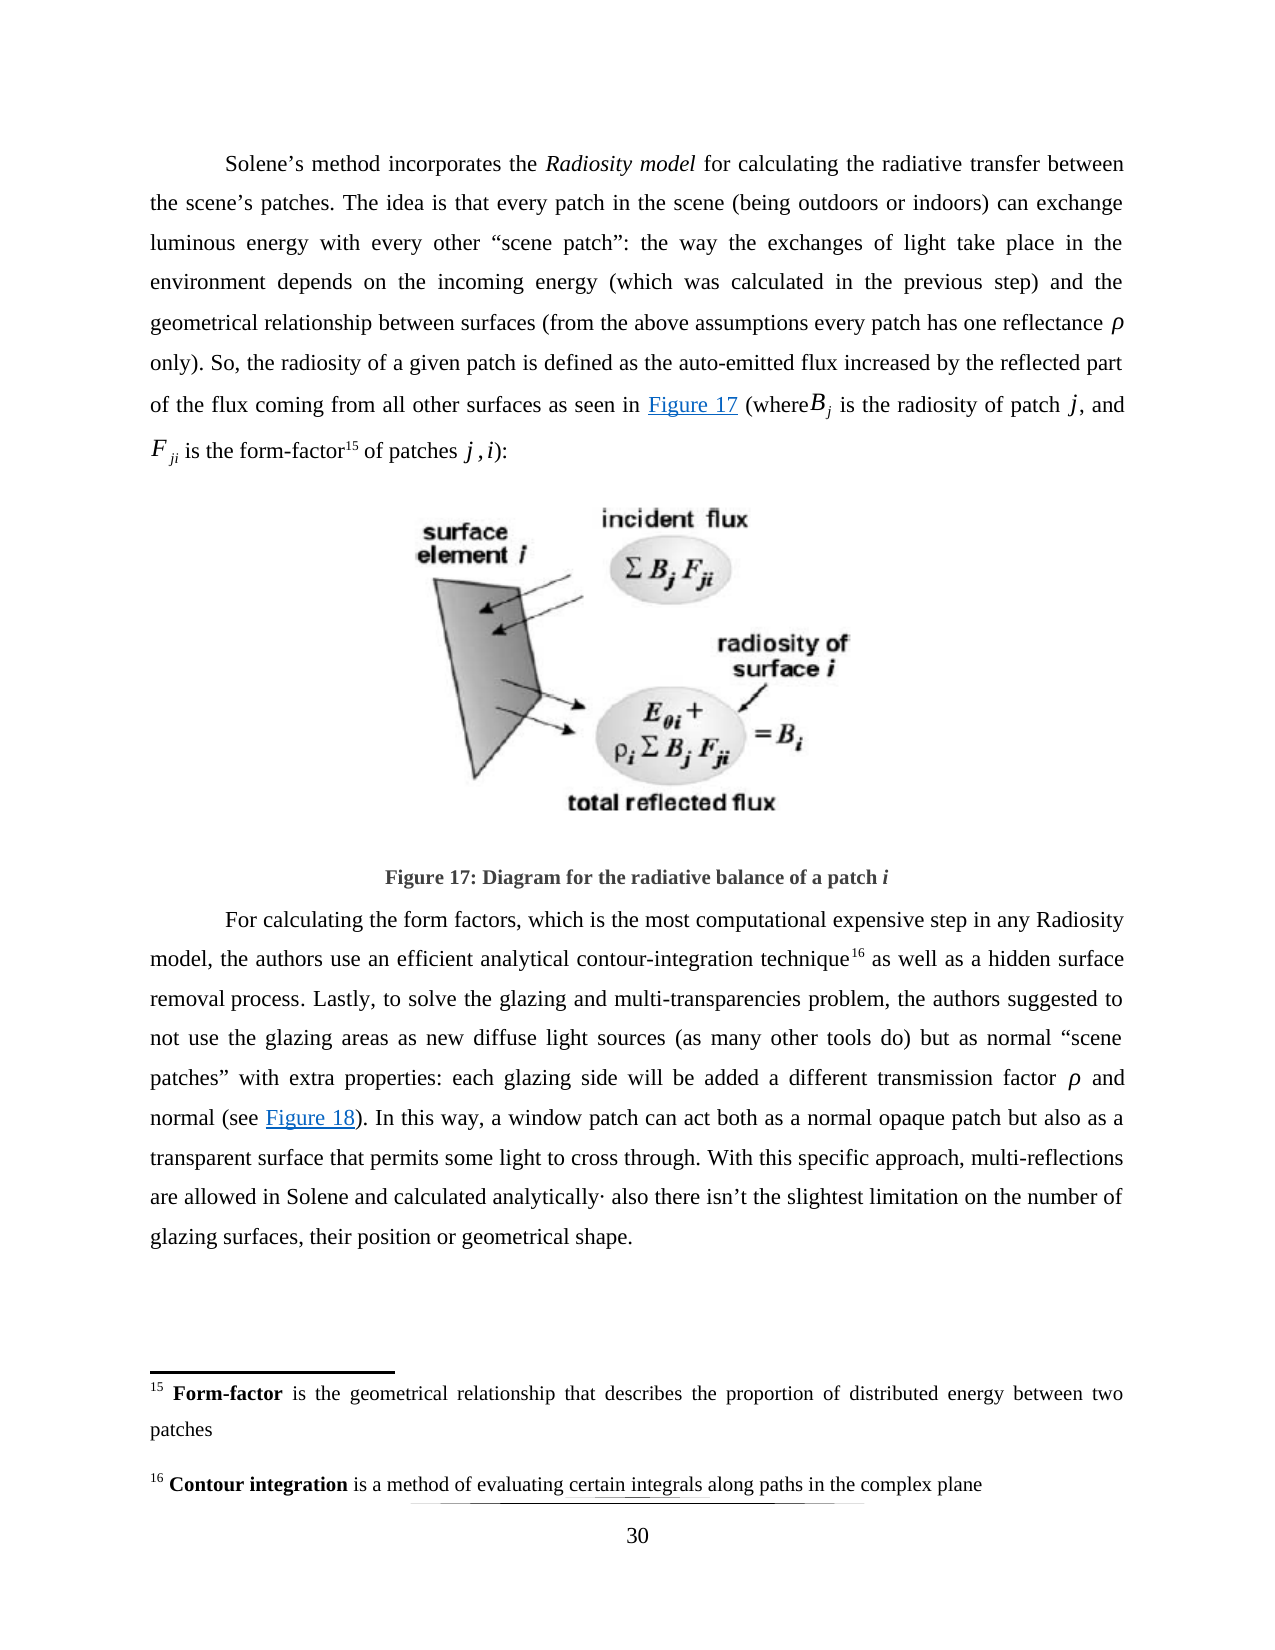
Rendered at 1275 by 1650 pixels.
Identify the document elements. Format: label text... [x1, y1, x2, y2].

picture [396, 496, 879, 836]
text Solene’s method incorporates the Radiosity model for calculating the radiative transfer between the scene’s patches. The idea is that every patch in the scene (being outdoors or indoors) can exchange luminous energy with every other “scene patch”: the way the exchanges of light take place in the environment depends on the incoming energy (which was calculated in the previous step) and the geometrical relationship between surfaces (from the above assumptions every patch has one reflectance only). So, the radiosity of a given patch is defined as the auto-emitted flux increased by the reflected part of the flux coming from all other surfaces as seen in Figure 17 (where is the radiosity of patch , and is the form-factor of patches ): [150, 150, 1125, 466]
text Figure 17: Diagram for the radiative balance of a patch i [150, 865, 1125, 889]
text For calculating the form factors, which is the most computational expensive step in any Radiosity model, the authors use an efficient analytical contour-integration technique as well as a hidden surface removal process . Lastly, to solve the glazing and multi-transparencies problem, the authors suggested to not use the glazing areas as new diffuse light sources (as many other tools do) but as normal “scene patches” with extra properties: each glazing side will be added a different transmission factor and normal (see Figure 18). In this way, a window patch can act both as a normal opaque patch but also as a transparent surface that permits some light to cross through. With this specific approach, multi-reflections are allowed in Solene and calculated analytically· also there isn’t the slightest limitation on the number of glazing surfaces, their position or geometrical shape. [150, 906, 1125, 1249]
